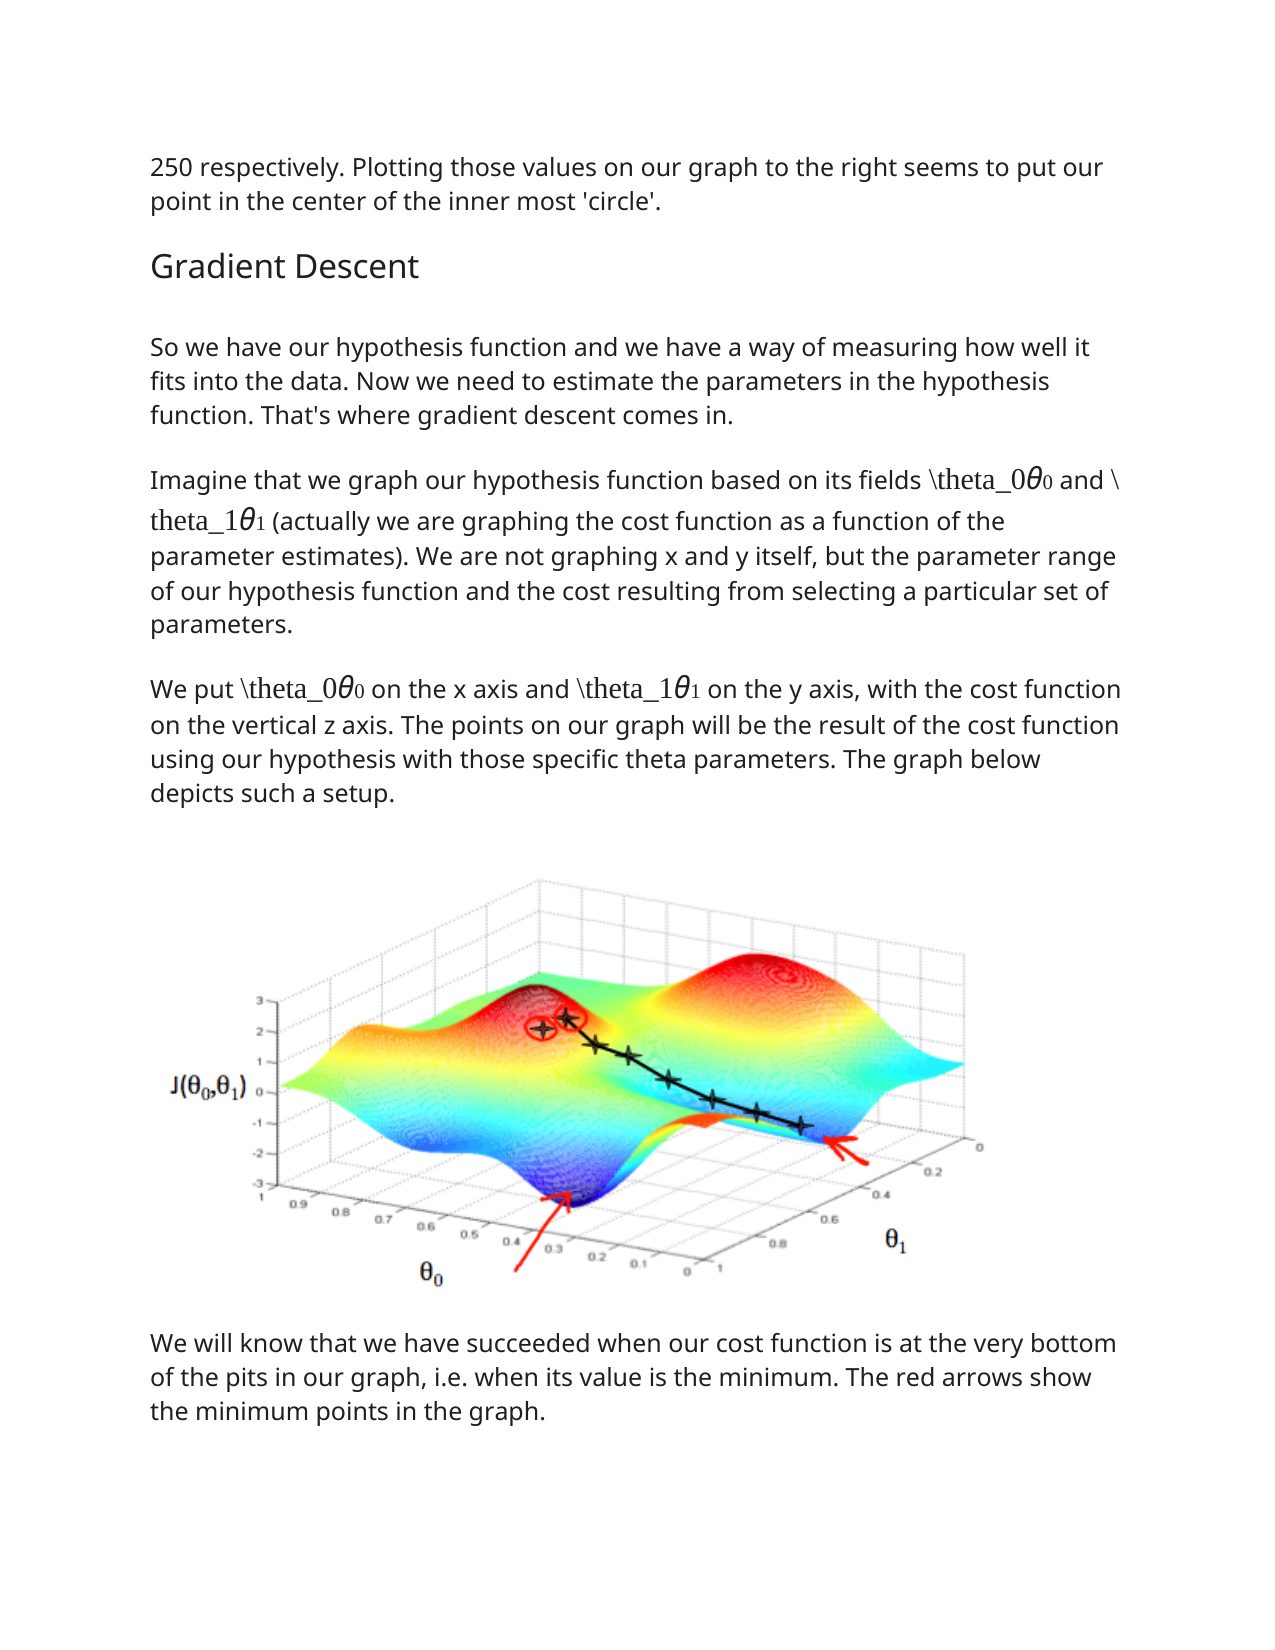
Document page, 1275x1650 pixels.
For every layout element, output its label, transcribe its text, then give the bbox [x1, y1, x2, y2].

text So we have our hypothesis function and we have a way of measuring how well it fits into the data. Now we need to estimate the parameters in the hypothesis function. That's where gradient descent comes in. [150, 329, 1125, 432]
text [150, 150, 1125, 218]
picture [150, 834, 1040, 1307]
text Imagine that we graph our hypothesis function based on its fields \theta_0θ0​ and \theta_1θ1​ (actually we are graphing the cost function as a function of the parameter estimates). We are not graphing x and y itself, but the parameter range of our hypothesis function and the cost resulting from selecting a particular set of parameters. [150, 457, 1125, 641]
text We will know that we have succeeded when our cost function is at the very bottom of the pits in our graph, i.e. when its value is the minimum. The red arrows show the minimum points in the graph. [150, 1325, 1125, 1427]
subtitle Gradient Descent [150, 243, 1125, 288]
text We put \theta_0θ0​ on the x axis and \theta_1θ1​ on the y axis, with the cost function on the vertical z axis. The points on our graph will be the result of the cost function using our hypothesis with those specific theta parameters. The graph below depicts such a setup. [150, 666, 1125, 809]
